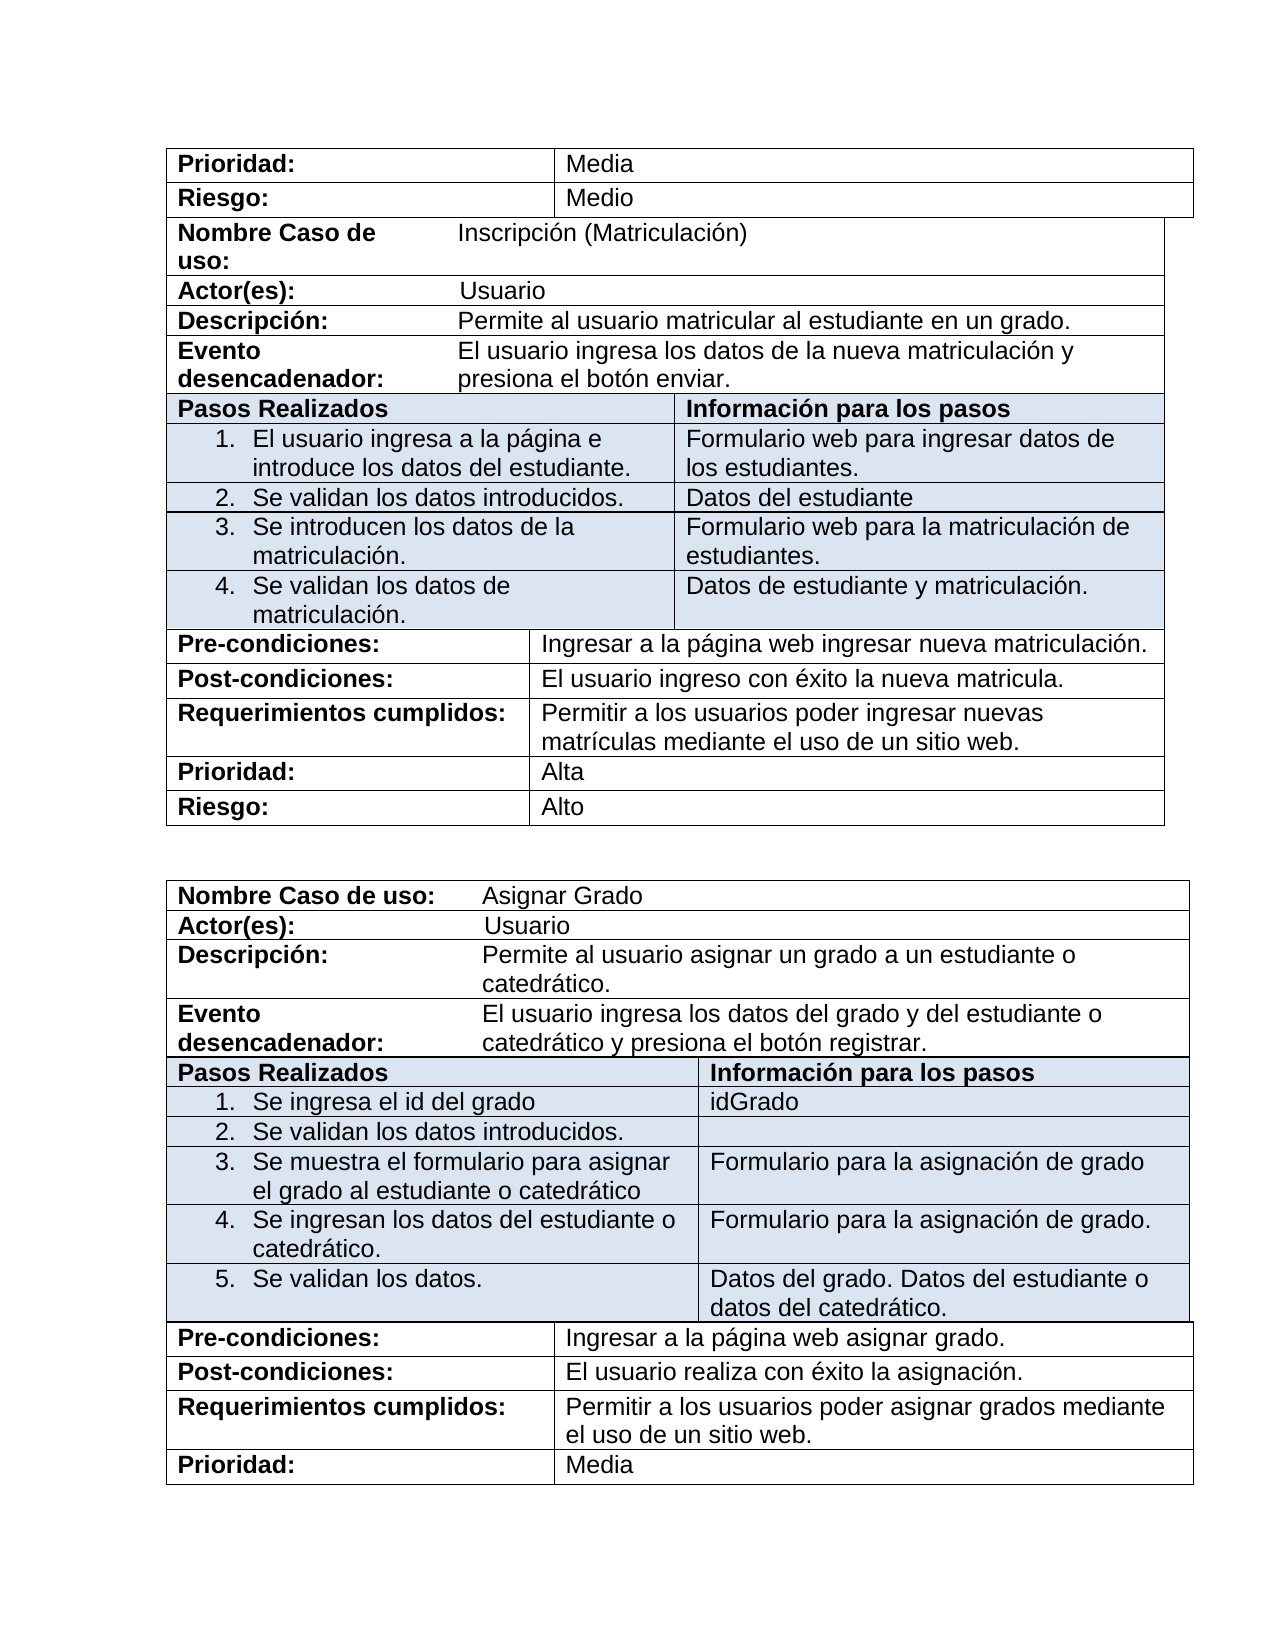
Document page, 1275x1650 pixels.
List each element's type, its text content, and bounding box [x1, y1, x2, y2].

table_cell Formulario web para la matriculación de estudiantes. [675, 513, 1164, 570]
table_cell Se validan los datos. [167, 1264, 698, 1321]
table_cell Pre-condiciones: [167, 1323, 554, 1356]
table_cell Pasos Realizados [167, 1058, 471, 1086]
table_cell El usuario ingresa los datos de la nueva matriculación y presiona el botón enviar. [446, 336, 1164, 393]
table_cell Descripción: [167, 306, 446, 335]
table_cell Alto [530, 791, 1164, 825]
table_cell Datos del grado. Datos del estudiante o datos del catedrático. [699, 1264, 1189, 1321]
table_cell Permitir a los usuarios poder asignar grados mediante el uso de un sitio web. [555, 1391, 1193, 1449]
table_cell Información para los pasos [699, 1058, 1189, 1086]
table_cell Requerimientos cumplidos: [167, 699, 529, 756]
table_cell Post-condiciones: [167, 1357, 554, 1390]
table_cell Alta [530, 757, 1164, 790]
table_cell Prioridad: [167, 149, 554, 182]
table_cell Permite al usuario matricular al estudiante en un grado. [446, 306, 1164, 335]
table_cell Permite al usuario asignar un grado a un estudiante o catedrático. [471, 940, 1189, 998]
table_header Nombre Caso de uso: [167, 881, 471, 909]
table_cell Media [555, 1450, 1193, 1483]
table_cell Se ingresan los datos del estudiante o catedrático. [167, 1205, 698, 1263]
table_cell Post-condiciones: [167, 664, 529, 697]
table_cell Formulario para la asignación de grado. [699, 1205, 1189, 1263]
table_cell Evento desencadenador: [167, 999, 471, 1056]
table_cell Pre-condiciones: [167, 630, 529, 663]
table_cell El usuario ingreso con éxito la nueva matricula. [530, 664, 1164, 697]
table_cell Permitir a los usuarios poder ingresar nuevas matrículas mediante el uso de un sitio web. [530, 699, 1164, 756]
table_cell Usuario [446, 276, 1164, 305]
table_cell Formulario web para ingresar datos de los estudiantes. [675, 424, 1164, 482]
table_cell Se muestra el formulario para asignar el grado al estudiante o catedrático [167, 1147, 698, 1204]
table_cell Media [555, 149, 1193, 182]
table_cell Se validan los datos introducidos. [167, 483, 674, 511]
table_cell El usuario realiza con éxito la asignación. [555, 1357, 1193, 1390]
table_cell Datos del estudiante [675, 483, 1164, 511]
table_cell El usuario ingresa los datos del grado y del estudiante o catedrático y presiona el botón registrar. [471, 999, 1189, 1056]
table_cell Se validan los datos introducidos. [167, 1117, 698, 1146]
table_cell El usuario ingresa a la página e introduce los datos del estudiante. [167, 424, 674, 482]
table_cell Riesgo: [167, 791, 529, 825]
table_cell Medio [555, 183, 1193, 217]
table_cell Pasos Realizados [167, 394, 446, 423]
table_cell Actor(es): [167, 276, 446, 305]
table_cell Formulario para la asignación de grado [699, 1147, 1189, 1204]
table_cell Información para los pasos [675, 394, 1164, 423]
table_cell idGrado [699, 1087, 1189, 1116]
table_cell Prioridad: [167, 1450, 554, 1483]
table_cell Se ingresa el id del grado [167, 1087, 698, 1116]
table_cell [699, 1117, 1189, 1146]
table_header Asignar Grado [471, 881, 1189, 909]
table_cell Ingresar a la página web asignar grado. [555, 1323, 1193, 1356]
table_cell Datos de estudiante y matriculación. [675, 571, 1164, 628]
table_cell Ingresar a la página web ingresar nueva matriculación. [530, 630, 1164, 663]
table_cell Inscripción (Matriculación) [446, 218, 1164, 275]
table_cell [471, 1058, 698, 1086]
table_cell Se validan los datos de matriculación. [167, 571, 674, 628]
table_cell Prioridad: [167, 757, 529, 790]
table_cell [446, 394, 674, 423]
table_cell Descripción: [167, 940, 471, 998]
table_cell Actor(es): [167, 911, 471, 939]
table_cell Usuario [471, 911, 1189, 939]
table_cell Nombre Caso de uso: [167, 218, 446, 275]
table_cell Riesgo: [167, 183, 554, 217]
table_cell Evento desencadenador: [167, 336, 446, 393]
table_cell Requerimientos cumplidos: [167, 1391, 554, 1449]
table_cell Se introducen los datos de la matriculación. [167, 513, 674, 570]
